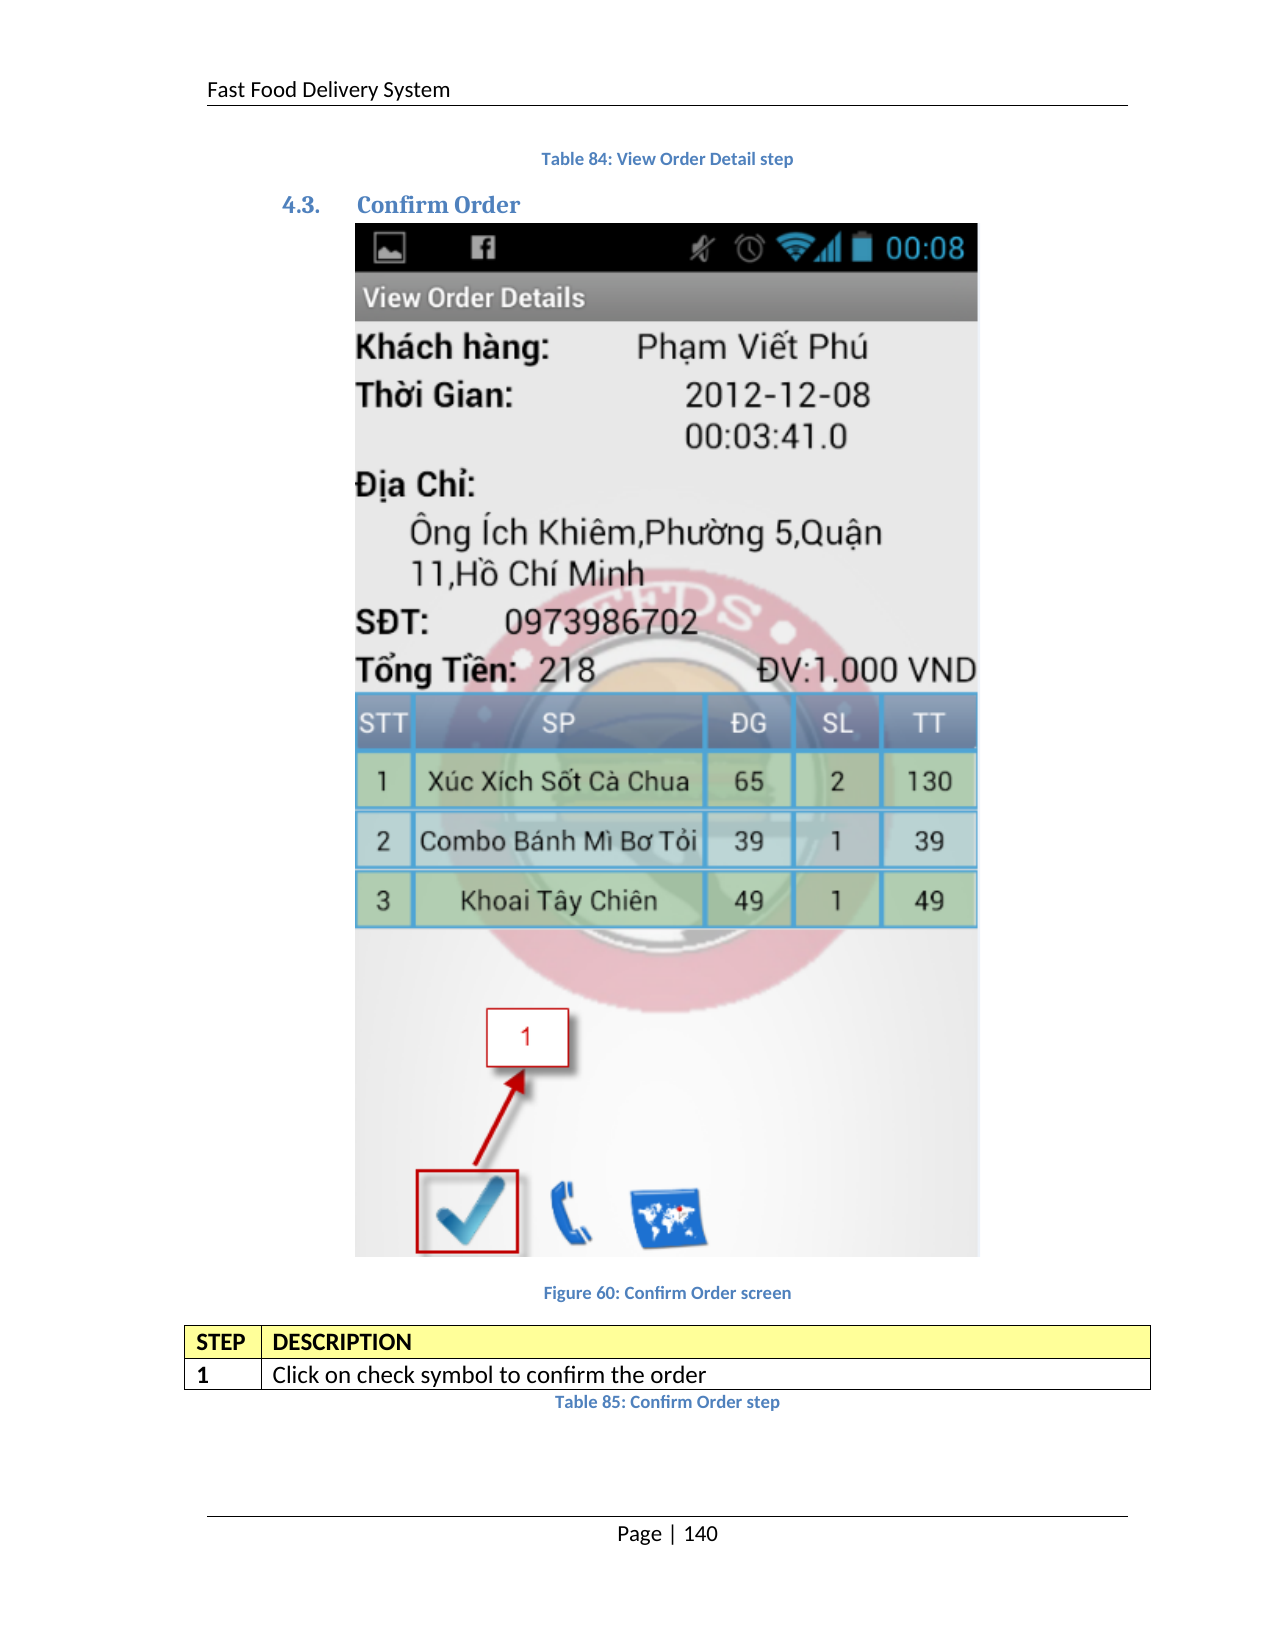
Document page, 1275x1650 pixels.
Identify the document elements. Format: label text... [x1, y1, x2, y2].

subtitle Confirm Order [282, 191, 1128, 219]
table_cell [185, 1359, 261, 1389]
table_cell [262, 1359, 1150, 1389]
text Table : Confirm Order step [207, 1390, 1128, 1413]
text Figure 60: Confirm Order screen [207, 1281, 1128, 1304]
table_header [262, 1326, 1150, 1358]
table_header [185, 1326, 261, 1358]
picture [355, 223, 980, 1257]
text Table : View Order Detail step [207, 147, 1128, 170]
